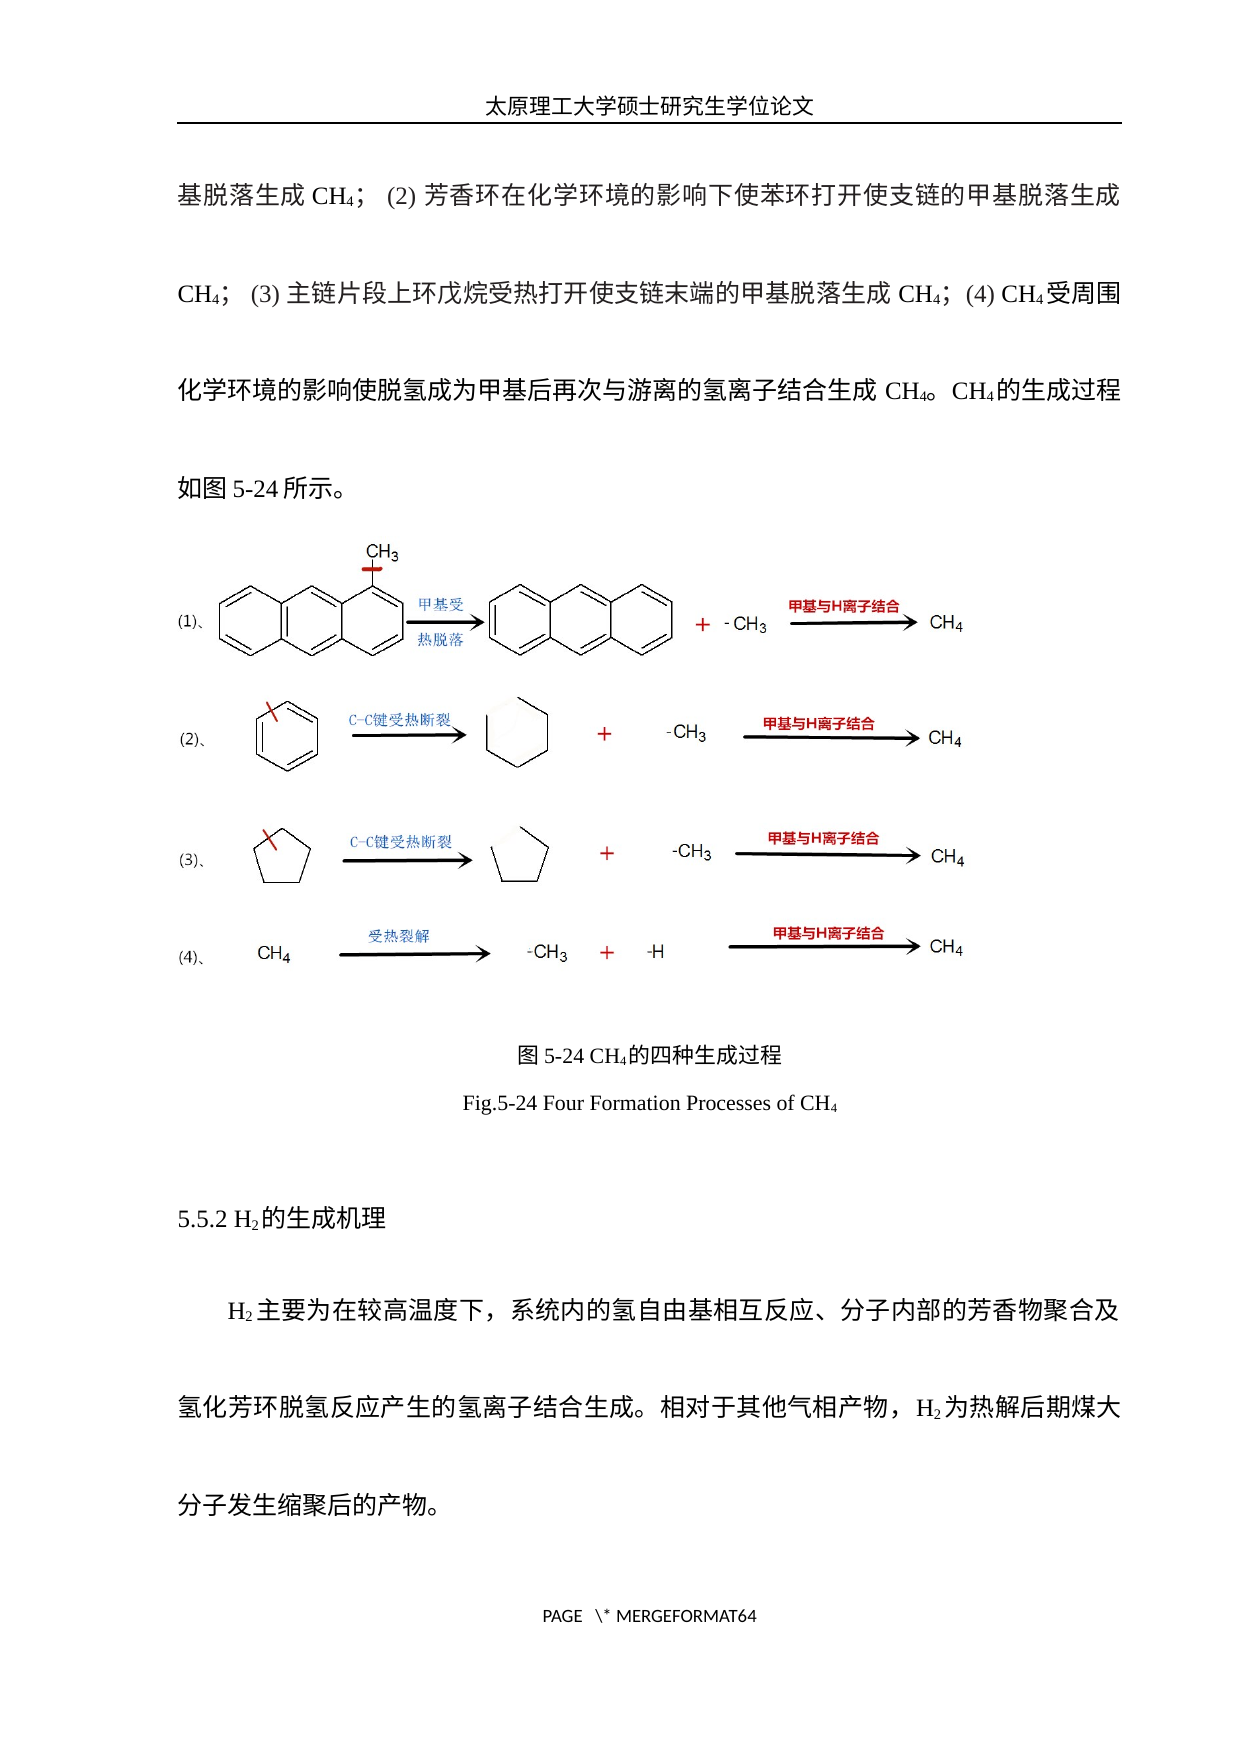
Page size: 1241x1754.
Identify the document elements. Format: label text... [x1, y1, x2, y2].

text 图5-24 CH4的四种生成过程 [177, 1038, 1122, 1070]
text Fig.5-24 Four Formation Processes of CH4 [177, 1086, 1122, 1118]
text H2主要为在较高温度下，系统内的氢自由基相互反应、分子内部的芳香物聚合及氢化芳环脱氢反应产生的氢离子结合生成。相对于其他气相产物，H2为热解后期煤大分子发生缩聚后的产物。 [177, 1276, 1122, 1536]
text 5.5.2 H2的生成机理 [177, 1184, 1122, 1249]
picture [177, 536, 1037, 1000]
